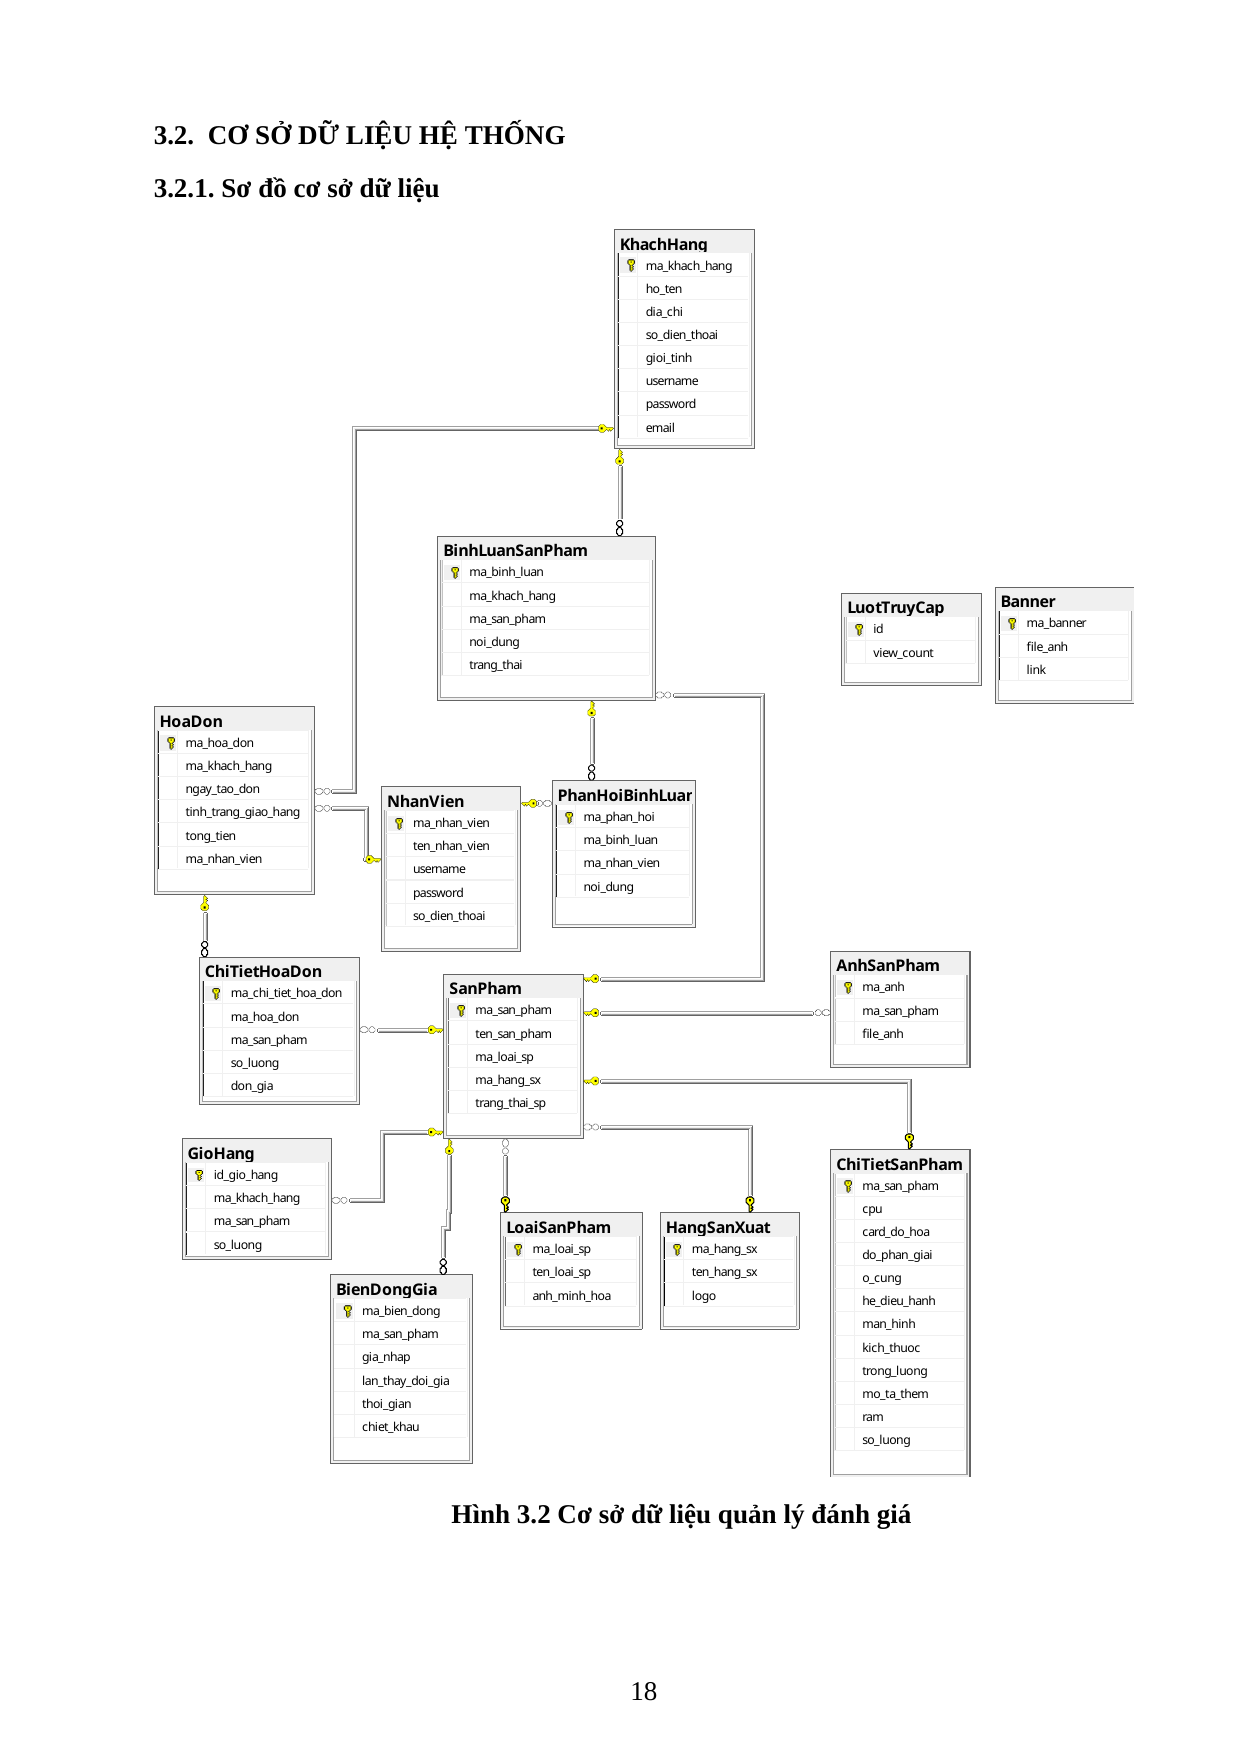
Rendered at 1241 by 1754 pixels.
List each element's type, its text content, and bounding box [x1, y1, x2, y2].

text Hình 3.2 Cơ sở dữ liệu quản lý đánh giá [228, 1499, 1134, 1530]
text Sơ đồ cơ sở dữ liệu [153, 172, 1134, 203]
text Cơ sở dữ liệu hệ thống [153, 119, 1134, 150]
